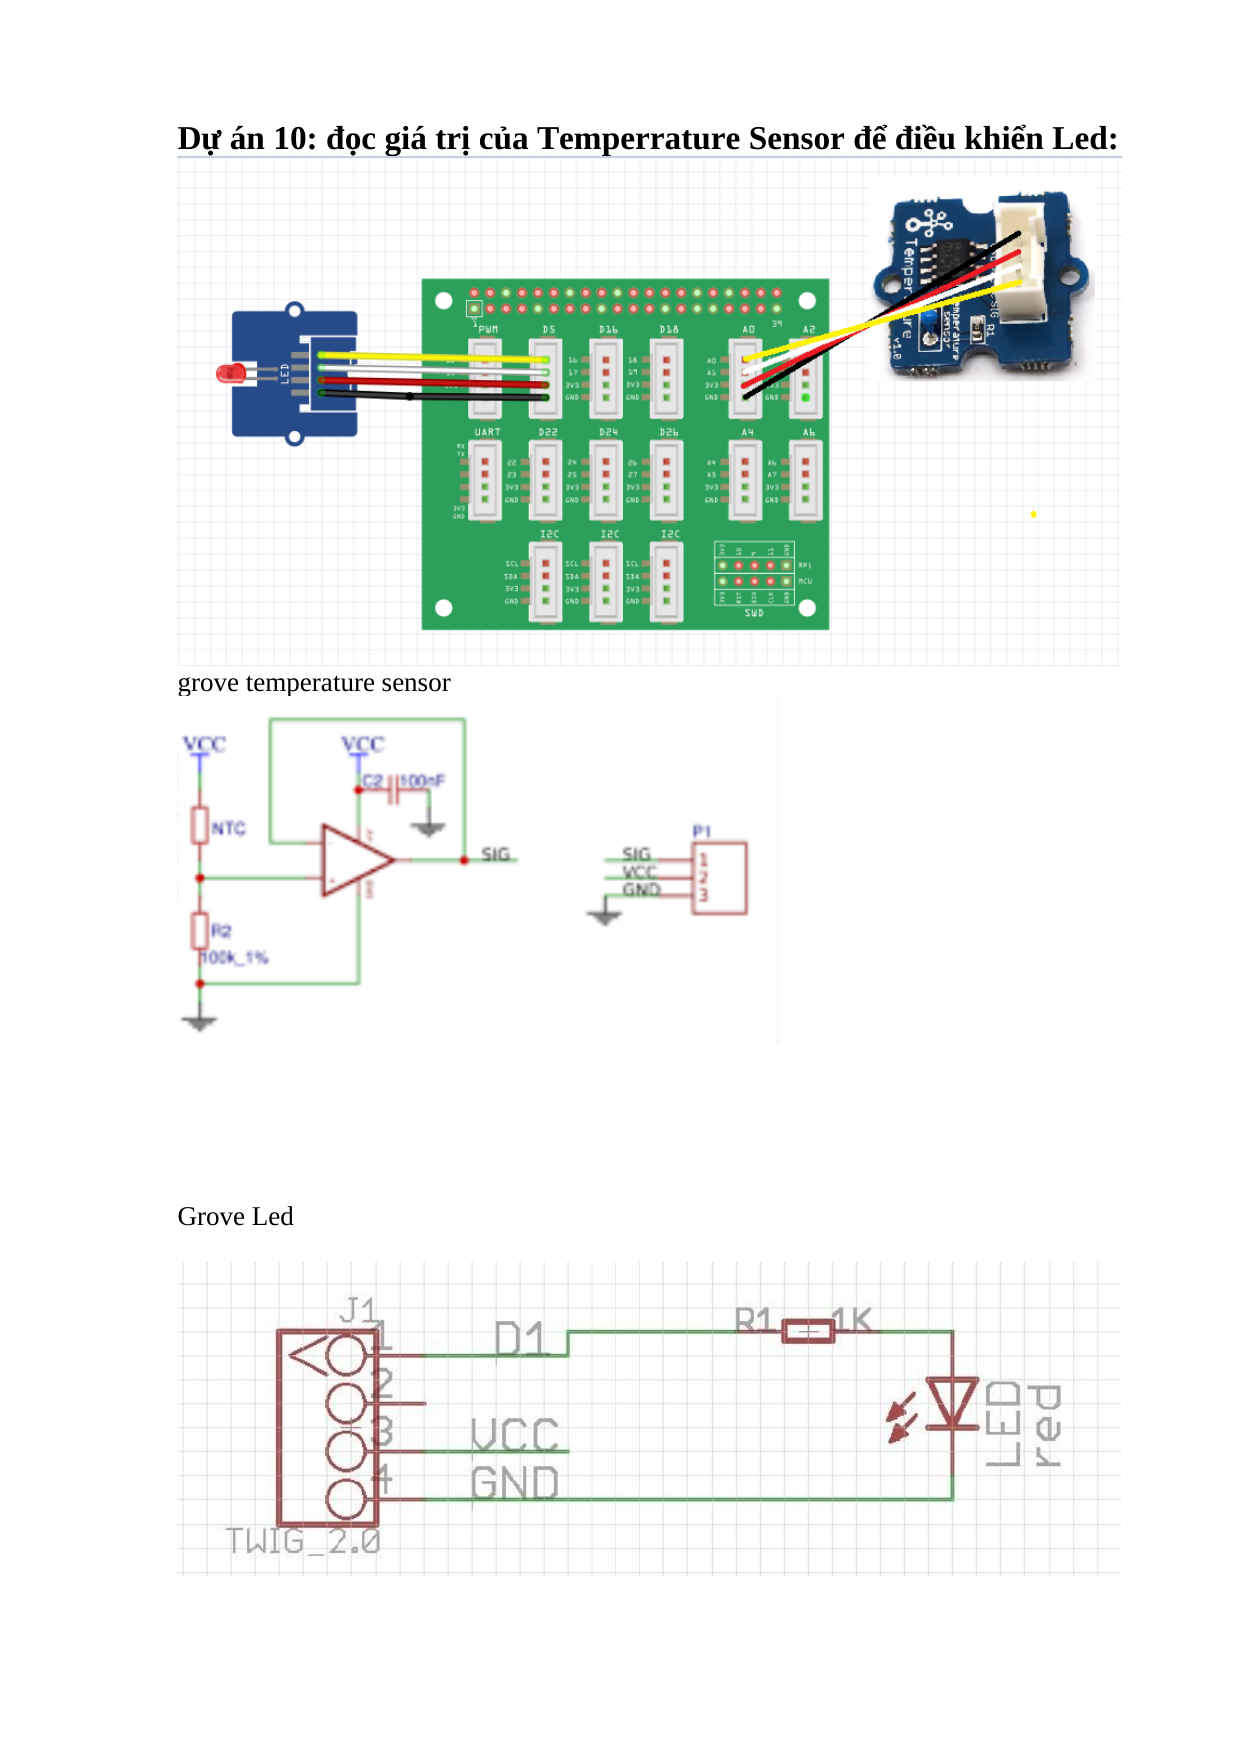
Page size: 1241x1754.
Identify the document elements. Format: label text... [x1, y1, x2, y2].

text Grove Led [177, 1199, 1122, 1231]
picture [177, 696, 779, 1044]
picture [177, 1261, 1123, 1580]
text Dự án 10: đọc giá trị của Temperrature Sensor để điều khiển Led: [177, 118, 1122, 156]
picture [177, 156, 1123, 666]
